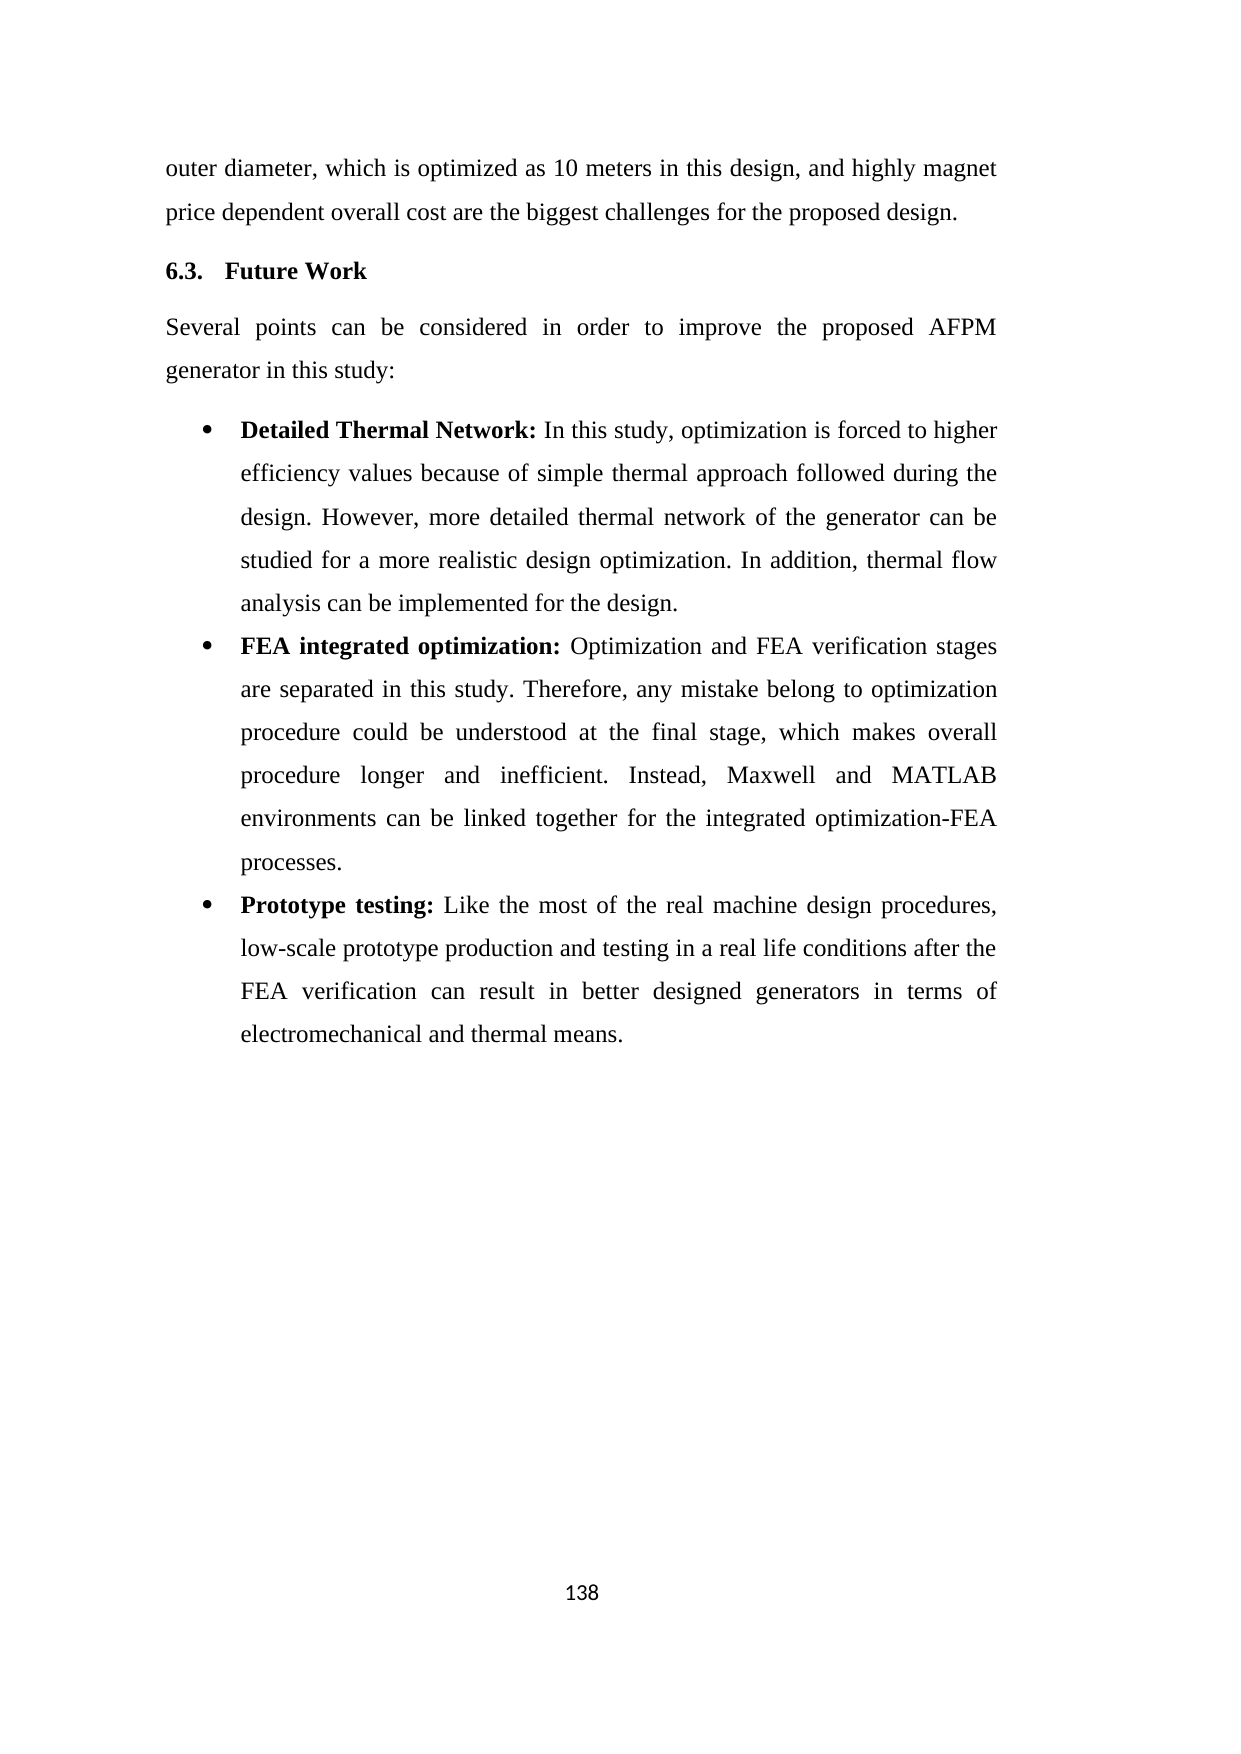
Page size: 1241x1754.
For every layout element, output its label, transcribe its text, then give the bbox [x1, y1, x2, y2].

list FEA integrated optimization: Optimization and FEA verification stages are separated in this study. Therefore, any mistake belong to optimization procedure could be understood at the final stage, which makes overall procedure longer and inefficient. Instead, Maxwell and MATLAB environments can be linked together for the integrated optimization-FEA processes. [203, 631, 998, 875]
list Detailed Thermal Network: In this study, optimization is forced to higher efficiency values because of simple thermal approach followed during the design. However, more detailed thermal network of the generator can be studied for a more realistic design optimization. In addition, thermal flow analysis can be implemented for the design. [203, 415, 998, 617]
text Several points can be considered in order to improve the proposed AFPM generator in this study: [165, 312, 998, 384]
list Prototype testing: Like the most of the real machine design procedures, low-scale prototype production and testing in a real life conditions after the FEA verification can result in better designed generators in terms of electromechanical and thermal means. [203, 890, 998, 1048]
subtitle Future Work [165, 256, 998, 285]
